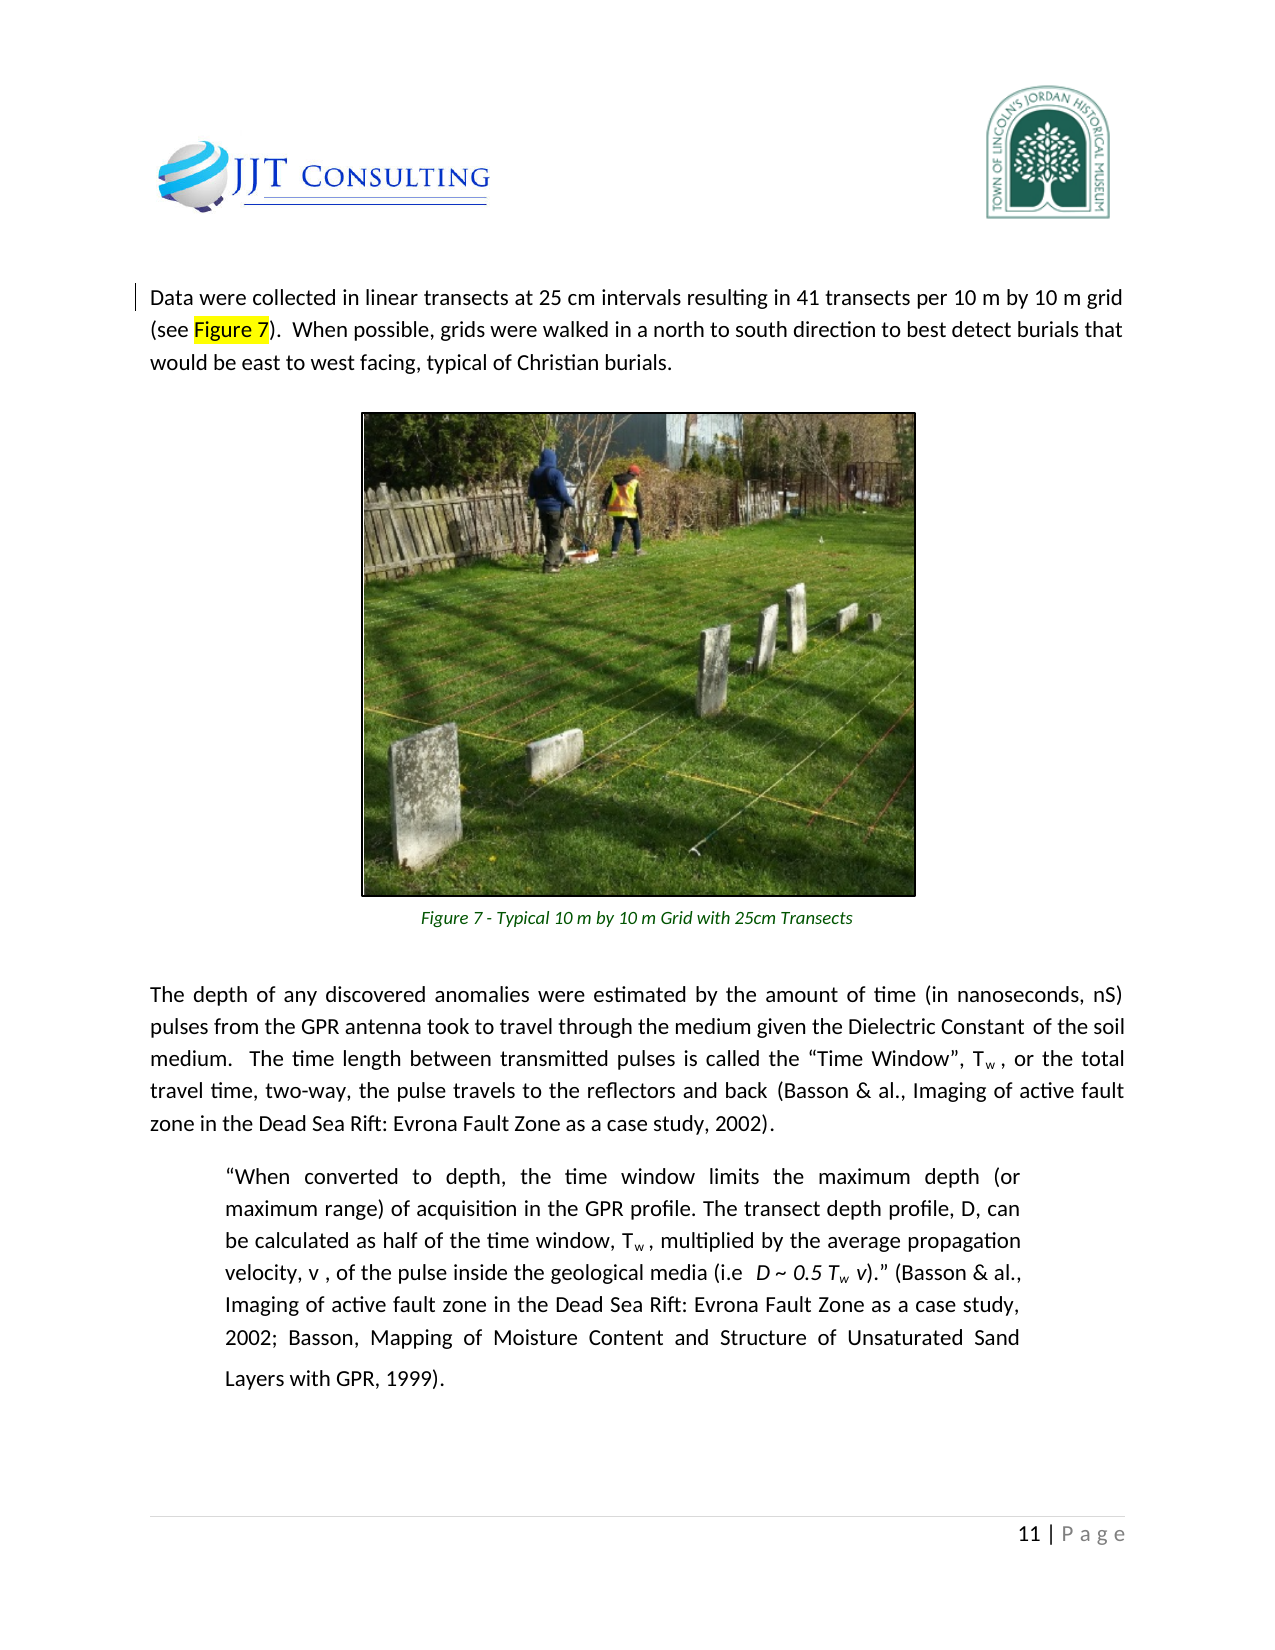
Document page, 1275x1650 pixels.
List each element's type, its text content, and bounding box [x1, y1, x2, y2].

picture [364, 414, 914, 895]
text The depth of any discovered anomalies were estimated by the amount of time (in nanoseconds, nS) pulses from the GPR antenna took to travel through the medium given the Dielectric Constant of the soil medium. The time length between transmitted pulses is called the “Time Window”, Tw , or the total travel time, two-way, the pulse travels to the reflectors and back . [150, 980, 1125, 1137]
text Data were collected in linear transects at 25 cm intervals resulting in 41 transects per 10 m by 10 m grid (see Figure 7). When possible, grids were walked in a north to south direction to best detect burials that would be east to west facing, typical of Christian burials. [150, 283, 1125, 376]
picture [150, 130, 504, 228]
text “When converted to depth, the time window limits the maximum depth (or maximum range) of acquisition in the GPR profile. The transect depth profile, D, can be calculated as half of the time window, Tw , multiplied by the average propagation velocity, v , of the pulse inside the geological media (i.e D ~ 0.5 Tw v).” . [225, 1162, 1022, 1395]
